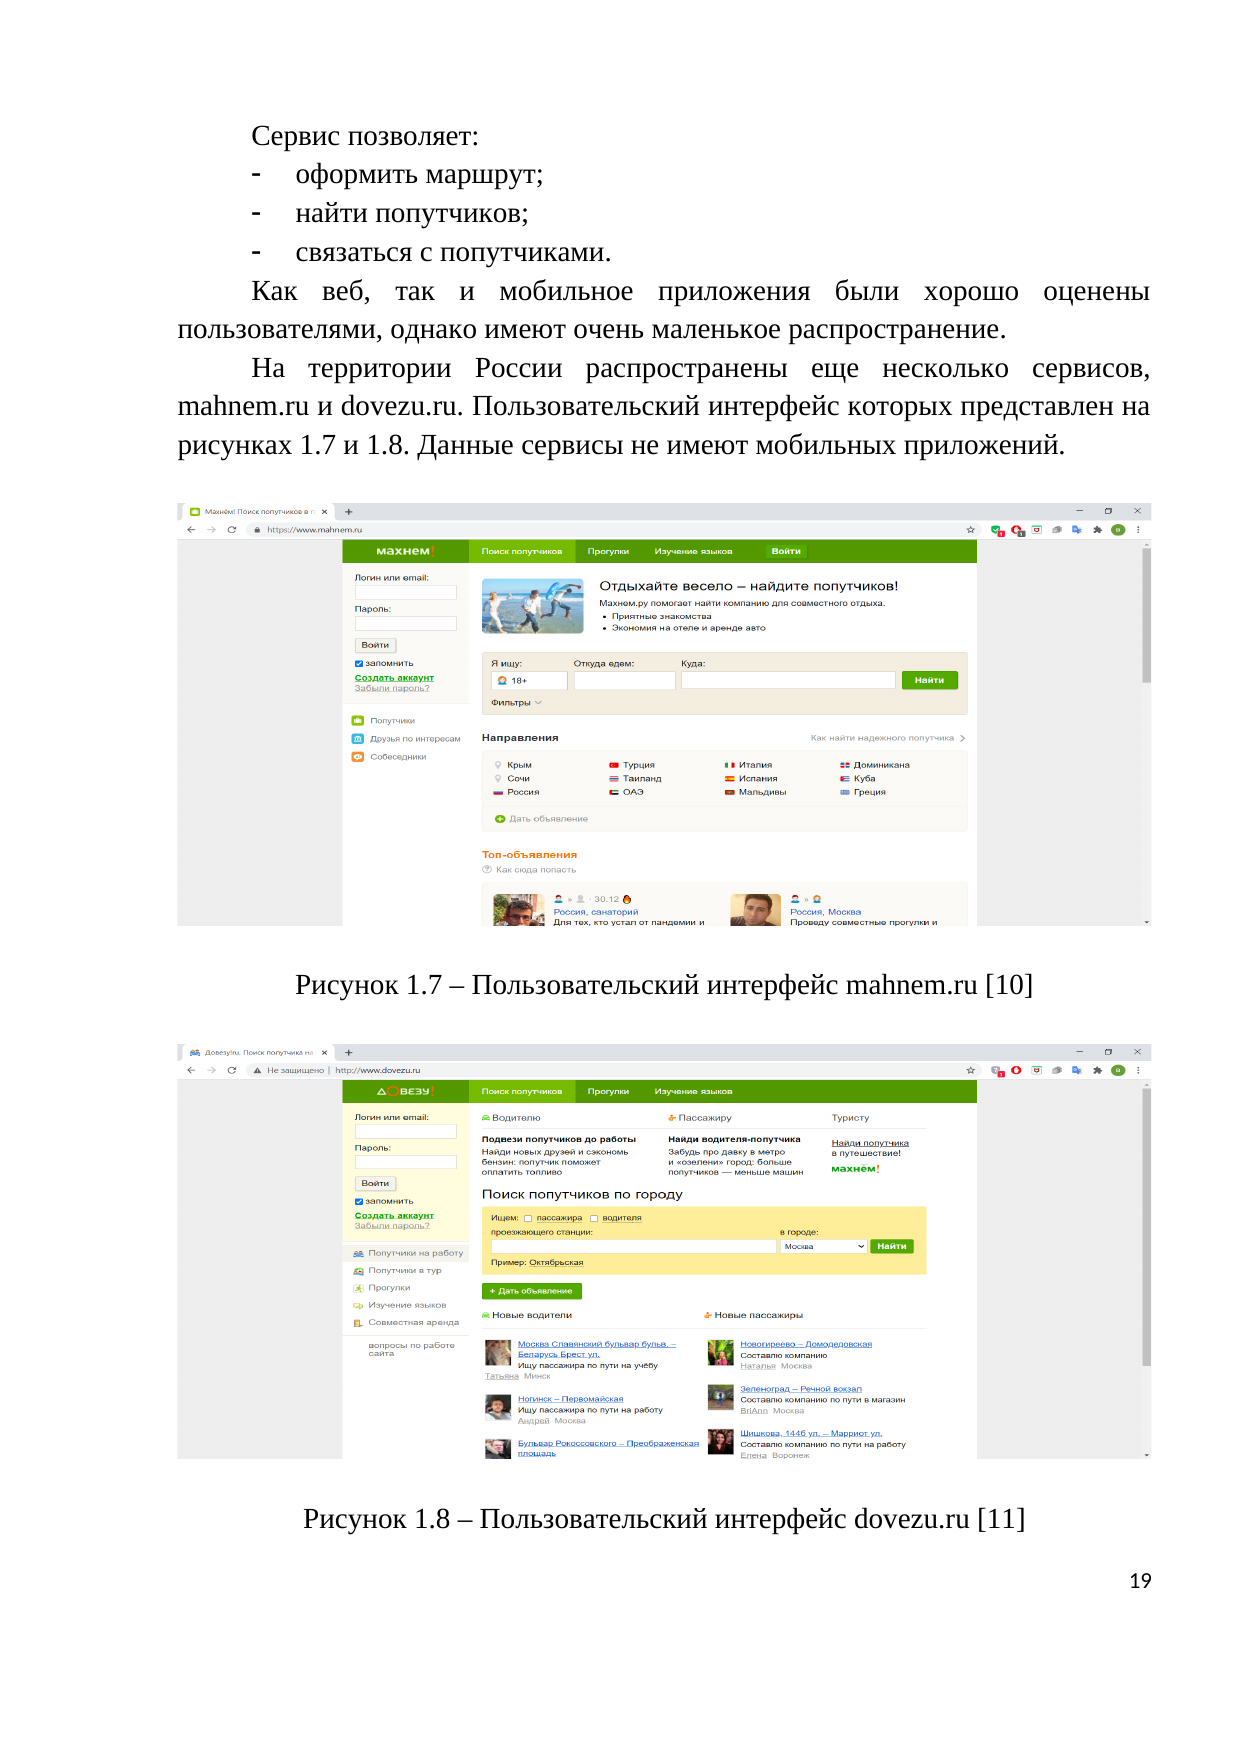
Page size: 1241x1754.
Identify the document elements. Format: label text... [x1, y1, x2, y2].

list найти попутчиков; [177, 195, 1152, 229]
list Как веб, так и мобильное приложения были хорошо оценены пользователями, однако имеют очень маленькое распространение. [177, 273, 1152, 345]
list Рисунок 1.8 – Пользовательский интерфейс dovezu.ru [11] [177, 1501, 1152, 1534]
list связаться с попутчиками. [177, 234, 1152, 268]
list Сервис позволяет: [177, 118, 1152, 152]
list На территории России распространены еще несколько сервисов, mahnem.ru и dovezu.ru. Пользовательский интерфейс которых представлен на рисунках 1.7 и 1.8. Данные сервисы не имеют мобильных приложений. [177, 350, 1152, 460]
picture [177, 503, 1152, 926]
list Рисунок 1.7 – Пользовательский интерфейс mahnem.ru [10] [177, 967, 1152, 1001]
picture [177, 1044, 1152, 1459]
list оформить маршрут; [177, 157, 1152, 190]
